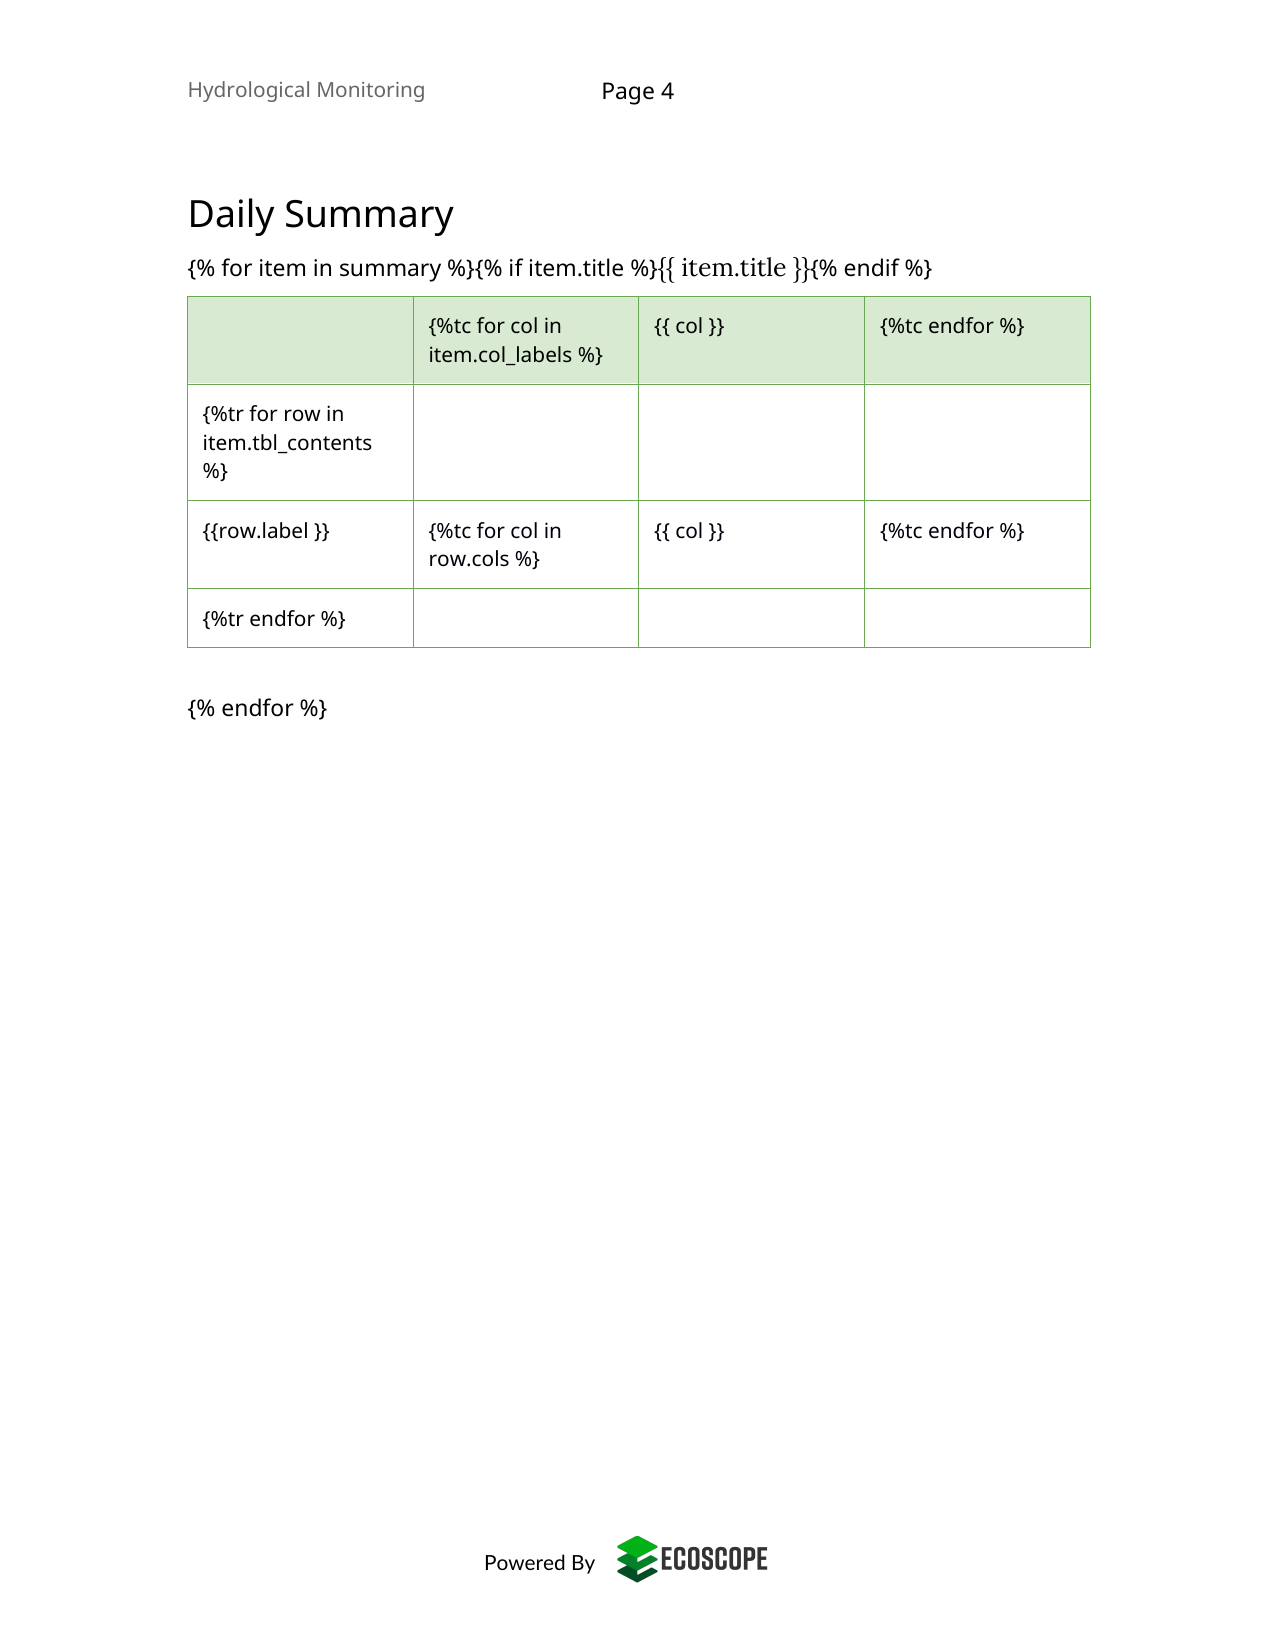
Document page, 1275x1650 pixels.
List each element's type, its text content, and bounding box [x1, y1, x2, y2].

table_header {%tc endfor %} [865, 297, 1090, 383]
table_cell [865, 589, 1090, 647]
table_cell {%tc for col in row.cols %} [414, 501, 638, 588]
table_cell [639, 385, 864, 500]
text {% endfor %} [187, 692, 1087, 723]
subtitle Daily Summary [187, 187, 1087, 238]
table_cell {{ col }} [639, 501, 864, 588]
picture [617, 1536, 768, 1583]
table_cell [639, 589, 864, 647]
table_header {{ col }} [639, 297, 864, 383]
text {% for item in summary %}{% if item.title %}{{ item.title }}{% endif %} [187, 251, 1087, 283]
table_cell {{row.label }} [188, 501, 413, 588]
table_cell [414, 589, 638, 647]
table_cell [414, 385, 638, 500]
table_cell [865, 385, 1090, 500]
table_header [188, 297, 413, 383]
table_cell {%tr endfor %} [188, 589, 413, 647]
table_cell {%tc endfor %} [865, 501, 1090, 588]
table_header {%tc for col in item.col_labels %} [414, 297, 638, 383]
table_cell {%tr for row in item.tbl_contents %} [188, 385, 413, 500]
